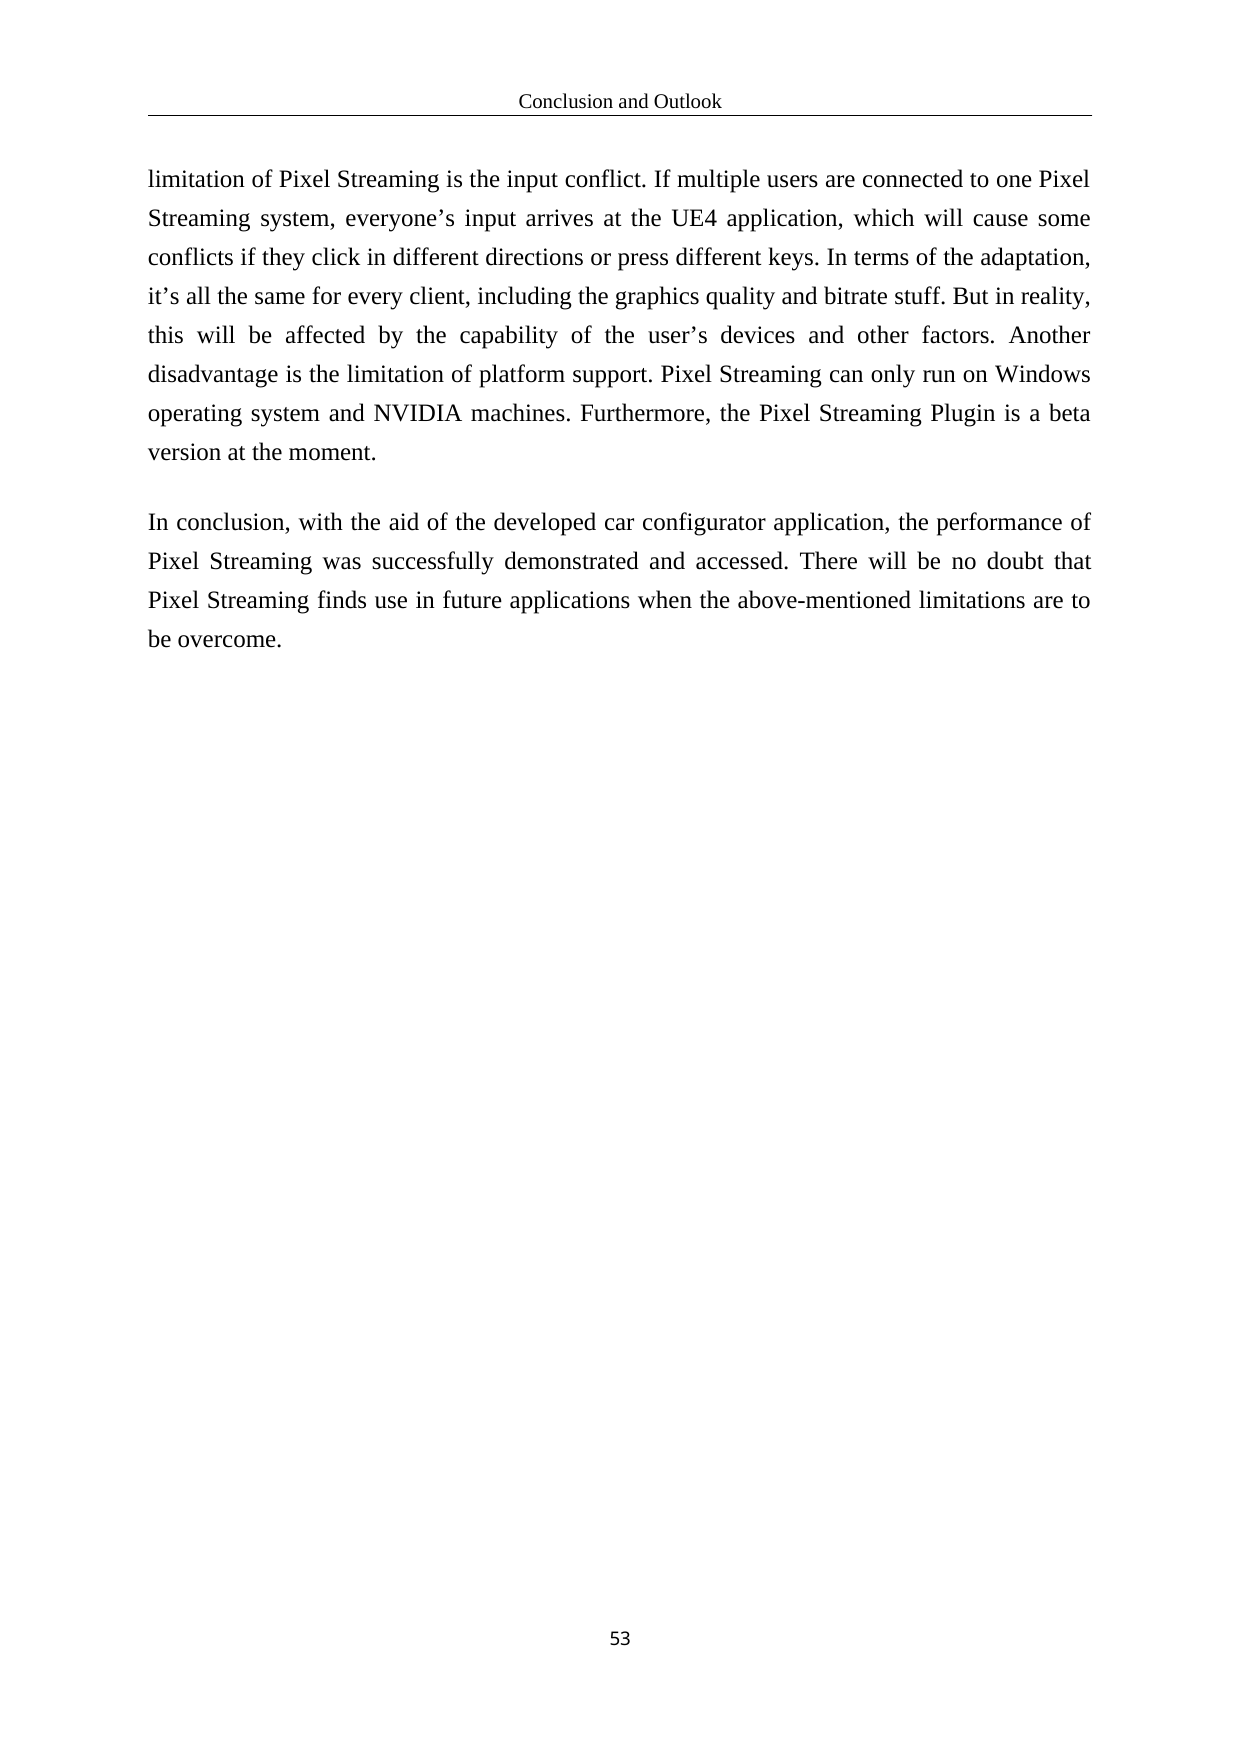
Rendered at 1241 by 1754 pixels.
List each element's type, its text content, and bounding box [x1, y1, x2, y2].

text In conclusion, with the aid of the developed car configurator application, the performance of Pixel Streaming was successfully demonstrated and accessed. There will be no doubt that Pixel Streaming finds use in future applications when the above-mentioned limitations are to be overcome. [148, 505, 1092, 655]
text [148, 162, 1092, 467]
